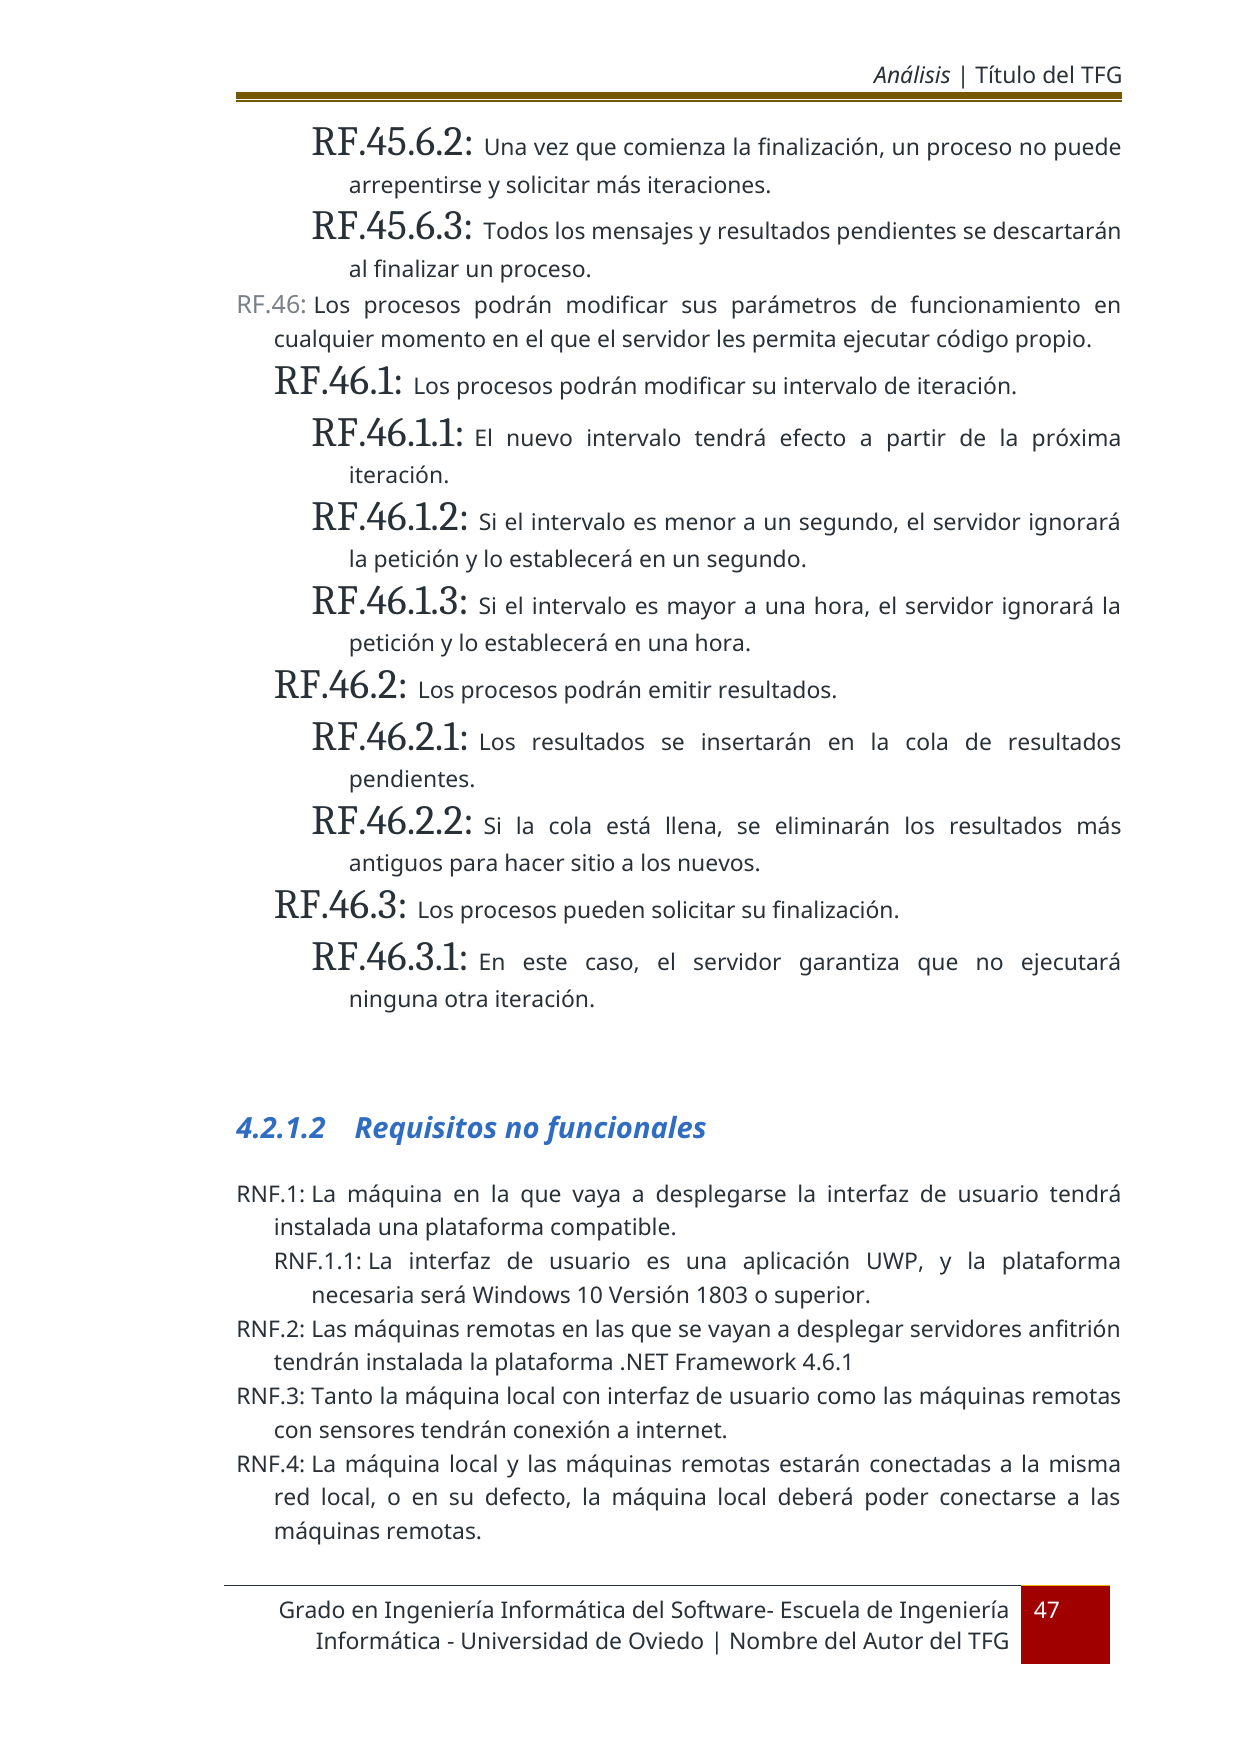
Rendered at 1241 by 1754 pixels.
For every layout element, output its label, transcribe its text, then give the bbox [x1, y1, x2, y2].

list Los procesos podrán modificar su intervalo de iteración. [274, 357, 1122, 405]
list En este caso, el servidor garantiza que no ejecutará ninguna otra iteración. [311, 933, 1122, 1014]
list Si la cola está llena, se eliminarán los resultados más antiguos para hacer sitio a los nuevos. [311, 797, 1122, 878]
list La máquina en la que vaya a desplegarse la interfaz de usuario tendrá instalada una plataforma compatible. [236, 1177, 1122, 1242]
list Los procesos podrán emitir resultados. [274, 661, 1122, 709]
list Los procesos pueden solicitar su finalización. [274, 881, 1122, 929]
subtitle Requisitos no funcionales [236, 1107, 1122, 1147]
list Una vez que comienza la finalización, un proceso no puede arrepentirse y solicitar más iteraciones. [311, 118, 1122, 200]
list Si el intervalo es menor a un segundo, el servidor ignorará la petición y lo establecerá en un segundo. [311, 493, 1122, 574]
list Las máquinas remotas en las que se vayan a desplegar servidores anfitrión tendrán instalada la plataforma .NET Framework 4.6.1 [236, 1312, 1122, 1377]
list Los resultados se insertarán en la cola de resultados pendientes. [311, 713, 1122, 794]
list Tanto la máquina local con interfaz de usuario como las máquinas remotas con sensores tendrán conexión a internet. [236, 1380, 1122, 1445]
list Los procesos podrán modificar sus parámetros de funcionamiento en cualquier momento en el que el servidor les permita ejecutar código propio. [236, 286, 1122, 354]
list La interfaz de usuario es una aplicación UWP, y la plataforma necesaria será Windows 10 Versión 1803 o superior. [274, 1245, 1122, 1310]
list El nuevo intervalo tendrá efecto a partir de la próxima iteración. [311, 408, 1122, 490]
list La máquina local y las máquinas remotas estarán conectadas a la misma red local, o en su defecto, la máquina local deberá poder conectarse a las máquinas remotas. [236, 1447, 1122, 1546]
list Si el intervalo es mayor a una hora, el servidor ignorará la petición y lo establecerá en una hora. [311, 577, 1122, 658]
list Todos los mensajes y resultados pendientes se descartarán al finalizar un proceso. [311, 202, 1122, 284]
